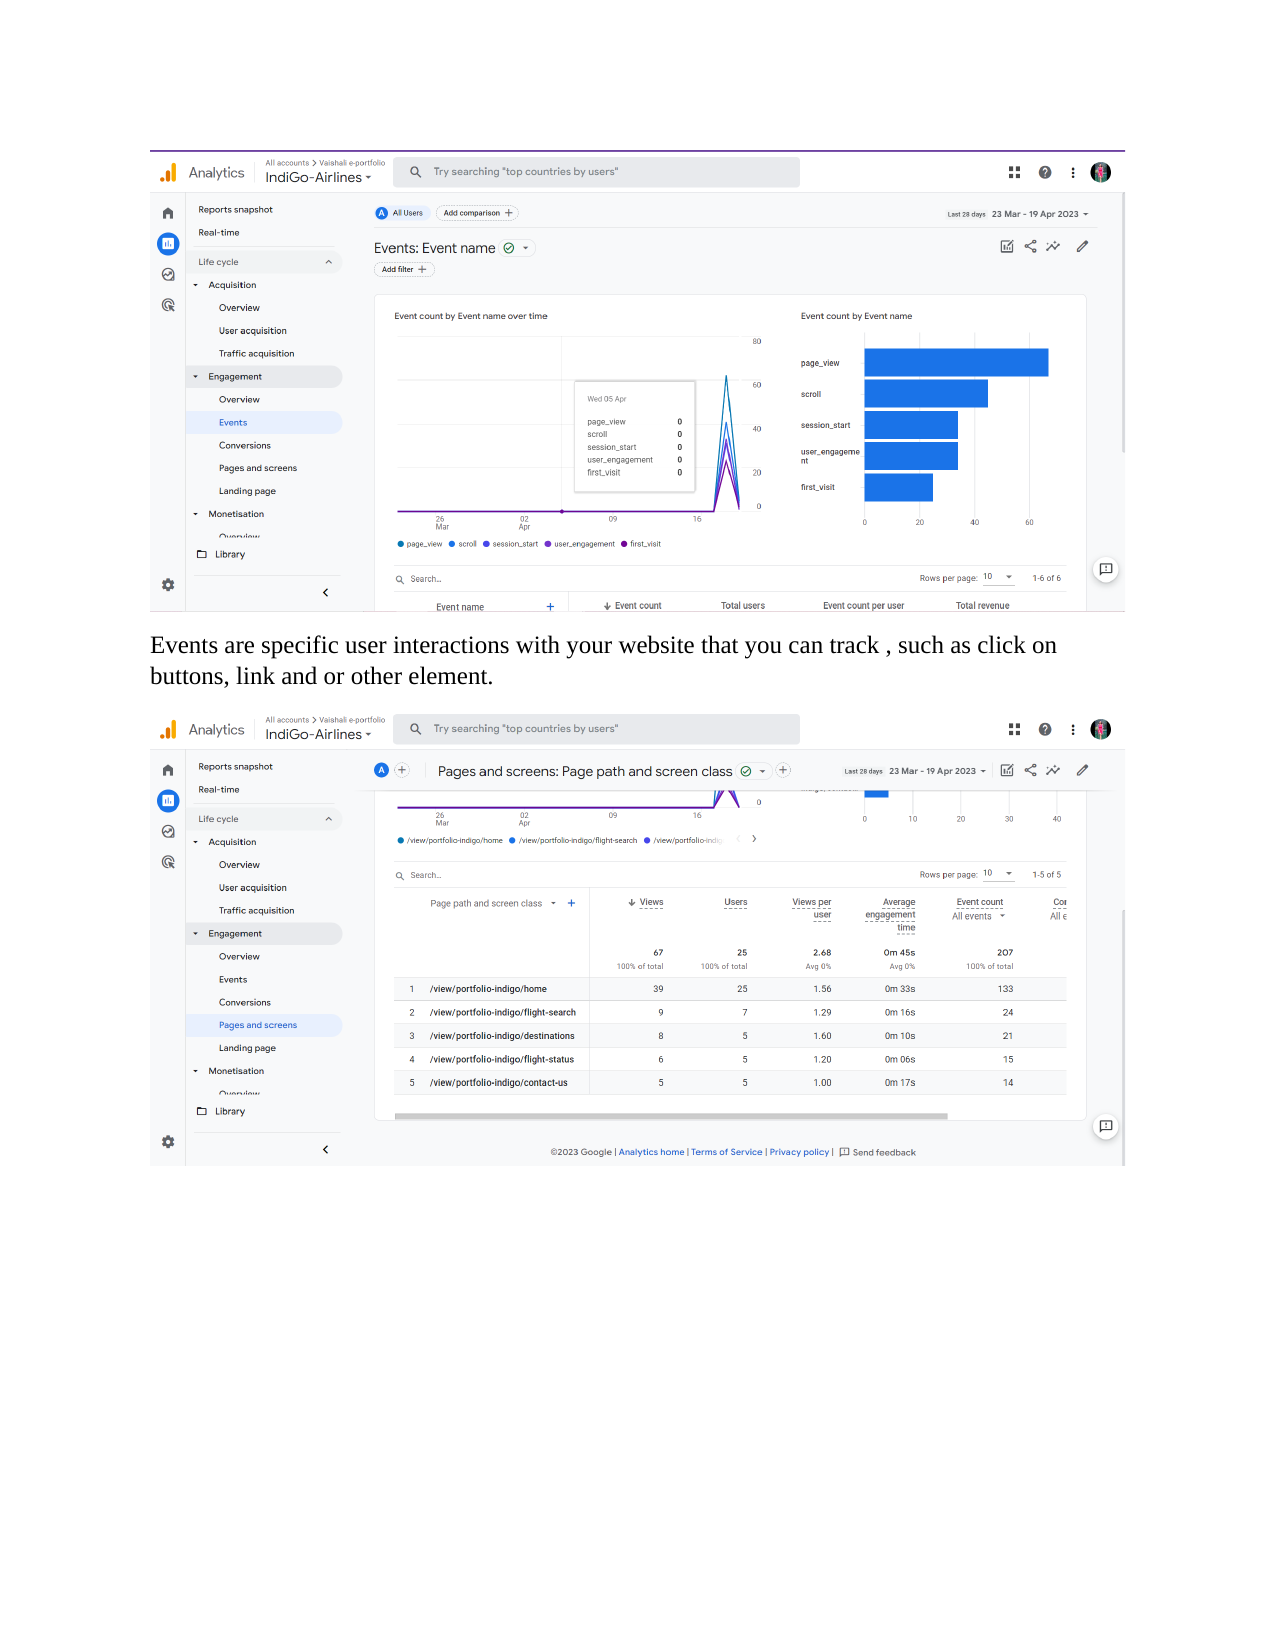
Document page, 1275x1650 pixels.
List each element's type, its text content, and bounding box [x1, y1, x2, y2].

picture [150, 150, 1125, 612]
picture [150, 709, 1125, 1166]
text Events are specific user interactions with your website that you can track , such as click on buttons, link and or other element. [150, 630, 1125, 690]
